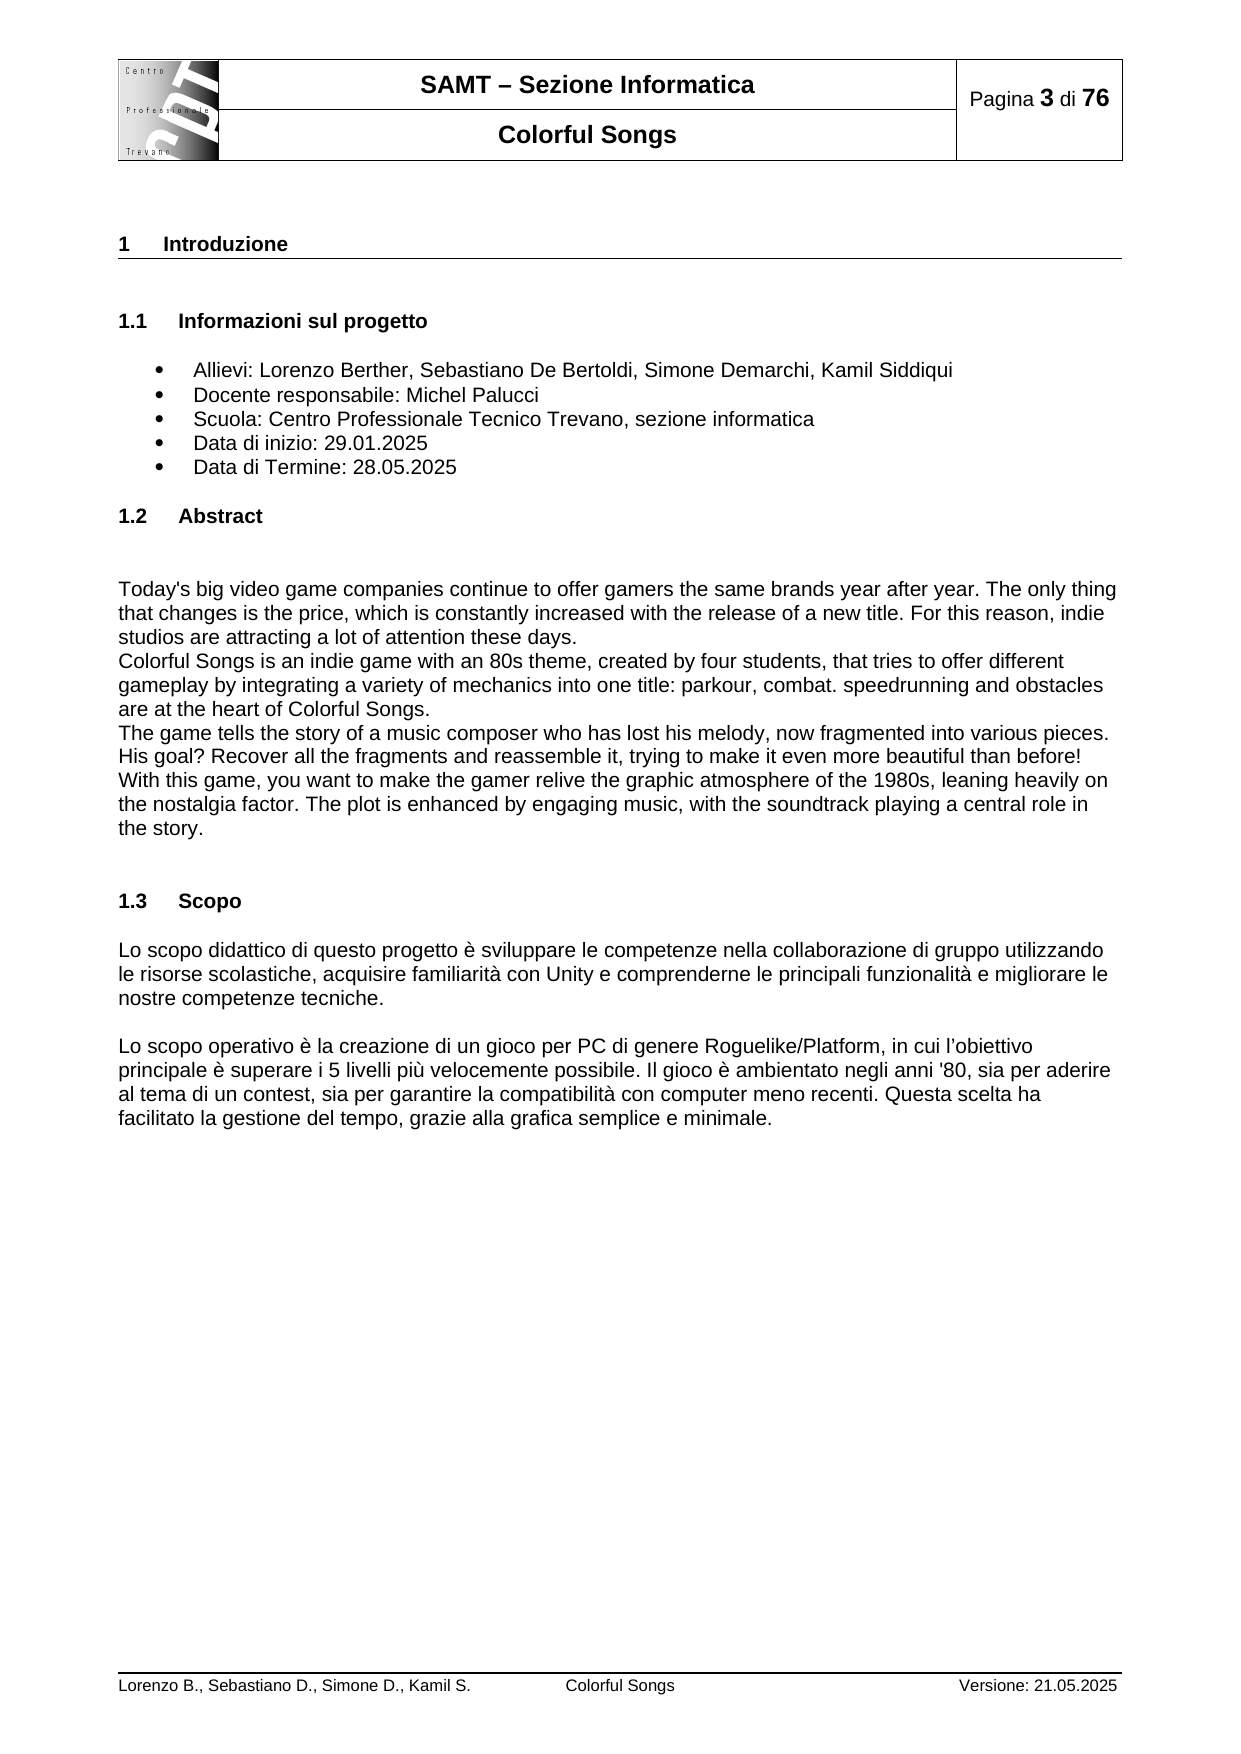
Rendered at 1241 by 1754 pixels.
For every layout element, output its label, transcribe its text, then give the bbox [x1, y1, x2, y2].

list Data di inizio: 29.01.2025 [156, 431, 1122, 454]
list Allievi: Lorenzo Berther, Sebastiano De Bertoldi, Simone Demarchi, Kamil Siddiqui [156, 358, 1122, 382]
text Colorful Songs is an indie game with an 80s theme, created by four students, that tries to offer different gameplay by integrating a variety of mechanics into one title: parkour, combat. speedrunning and obstacles are at the heart of Colorful Songs. [118, 648, 1122, 720]
list Scuola: Centro Professionale Tecnico Trevano, sezione informatica [156, 406, 1122, 431]
text Today's big video game companies continue to offer gamers the same brands year after year. The only thing that changes is the price, which is constantly increased with the release of a new title. For this reason, indie studios are attracting a lot of attention these days. [118, 577, 1122, 648]
list Data di Termine: 28.05.2025 [156, 454, 1122, 479]
picture [118, 60, 219, 160]
subtitle Introduzione [118, 232, 1122, 258]
text Lo scopo operativo è la creazione di un gioco per PC di genere Roguelike/Platform, in cui l’obiettivo principale è superare i 5 livelli più velocemente possibile. Il gioco è ambientato negli anni '80, sia per aderire al tema di un contest, sia per garantire la compatibilità con computer meno recenti. Questa scelta ha facilitato la gestione del tempo, grazie alla grafica semplice e minimale. [118, 1034, 1122, 1130]
subtitle Abstract [118, 504, 1122, 528]
text With this game, you want to make the gamer relive the graphic atmosphere of the 1980s, leaning heavily on the nostalgia factor. The plot is enhanced by engaging music, with the soundtrack playing a central role in the story. [118, 768, 1122, 840]
text Lo scopo didattico di questo progetto è sviluppare le competenze nella collaborazione di gruppo utilizzando le risorse scolastiche, acquisire familiarità con Unity e comprenderne le principali funzionalità e migliorare le nostre competenze tecniche. [118, 938, 1122, 1010]
text The game tells the story of a music composer who has lost his melody, now fragmented into various pieces. His goal? Recover all the fragments and reassemble it, trying to make it even more beautiful than before! [118, 720, 1122, 768]
subtitle Scopo [118, 889, 1122, 913]
subtitle Informazioni sul progetto [118, 309, 1122, 333]
list Docente responsabile: Michel Palucci [156, 382, 1122, 406]
